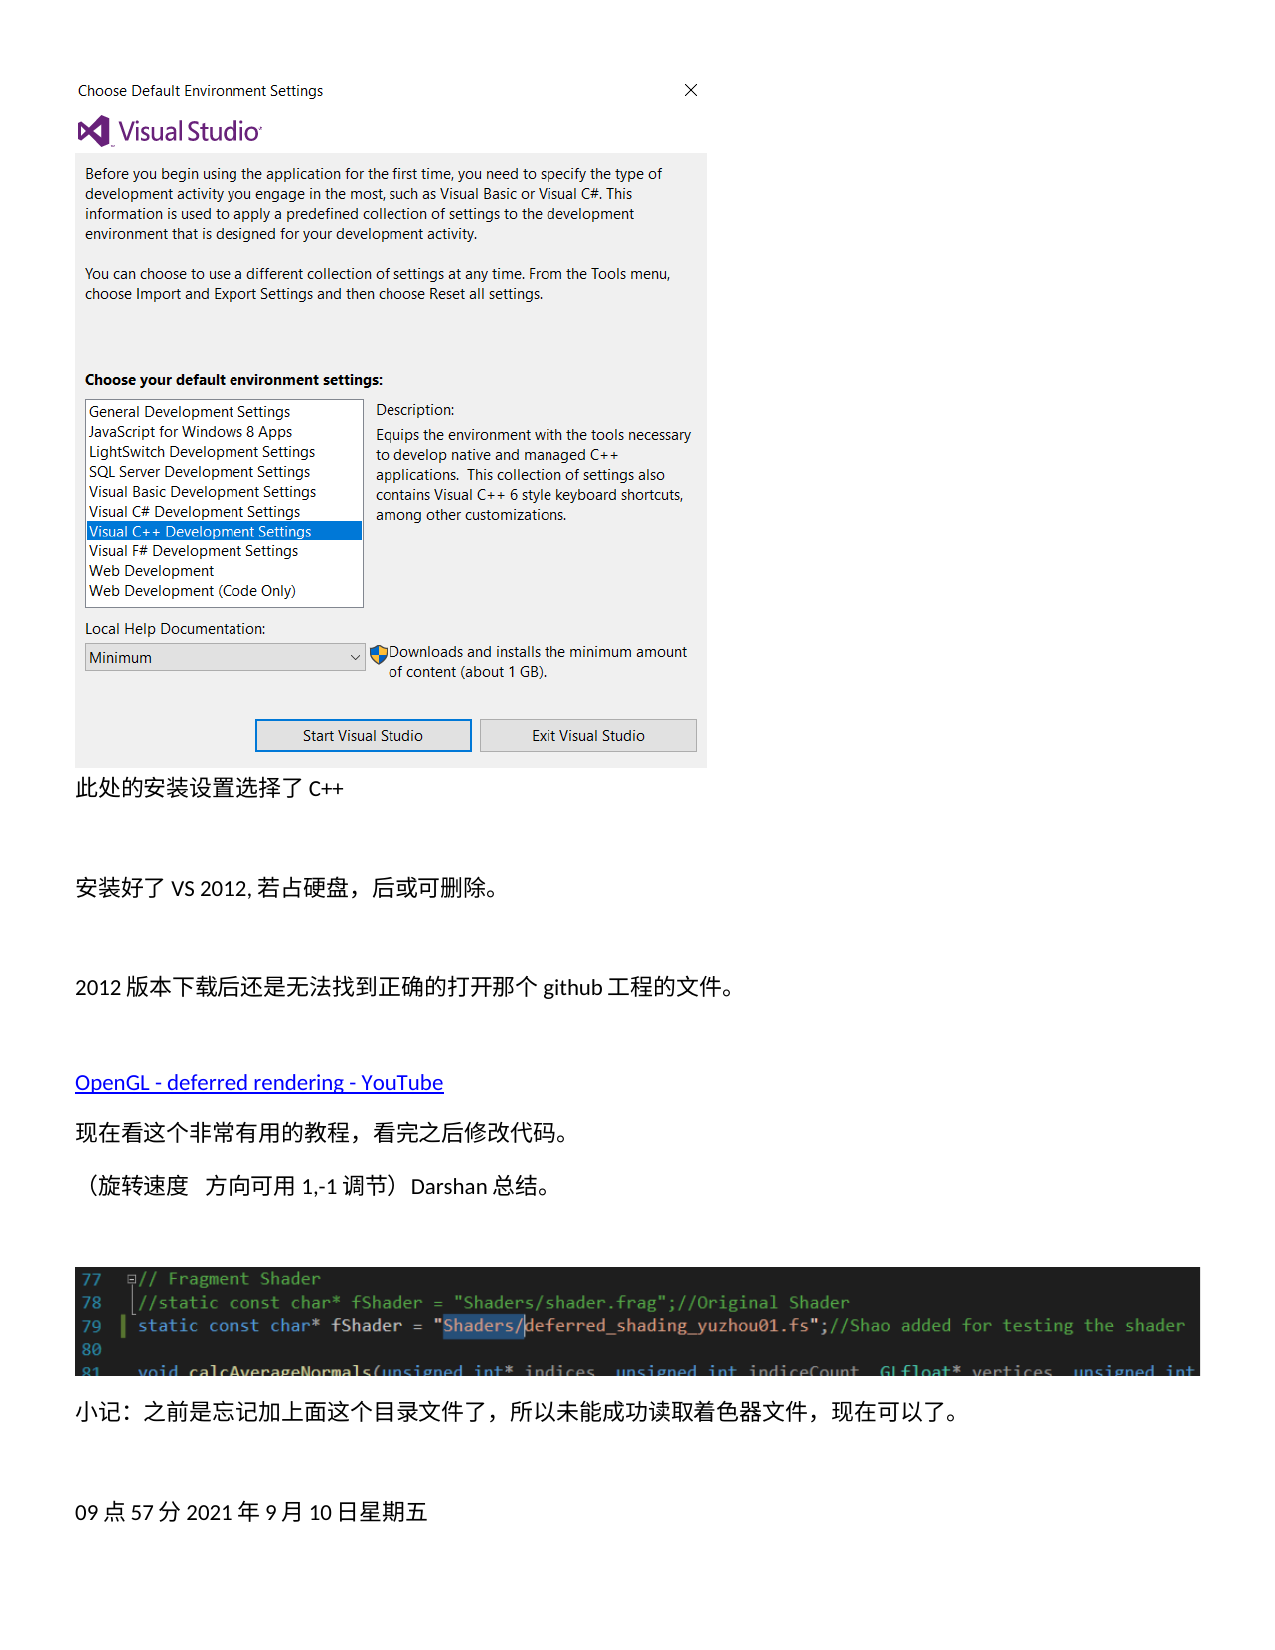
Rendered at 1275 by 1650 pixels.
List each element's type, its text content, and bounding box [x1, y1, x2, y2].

text 09点57分 2021年9月10日星期五 [75, 1493, 1200, 1527]
text OpenGL - deferred rendering - YouTube [75, 1068, 1200, 1096]
text 现在看这个非常有用的教程，看完之后修改代码。 [75, 1115, 1200, 1148]
picture [75, 1267, 1200, 1376]
text （旋转速度 方向可用1,-1调节）Darshan总结。 [75, 1168, 1200, 1201]
text 2012版本下载后还是无法找到正确的打开那个github工程的文件。 [75, 969, 1200, 1002]
text 小记：之前是忘记加上面这个目录文件了，所以未能成功读取着色器文件，现在可以了。 [75, 1394, 1200, 1427]
text 安装好了VS 2012, 若占硬盘，后或可删除。 [75, 869, 1200, 903]
picture [75, 75, 707, 768]
